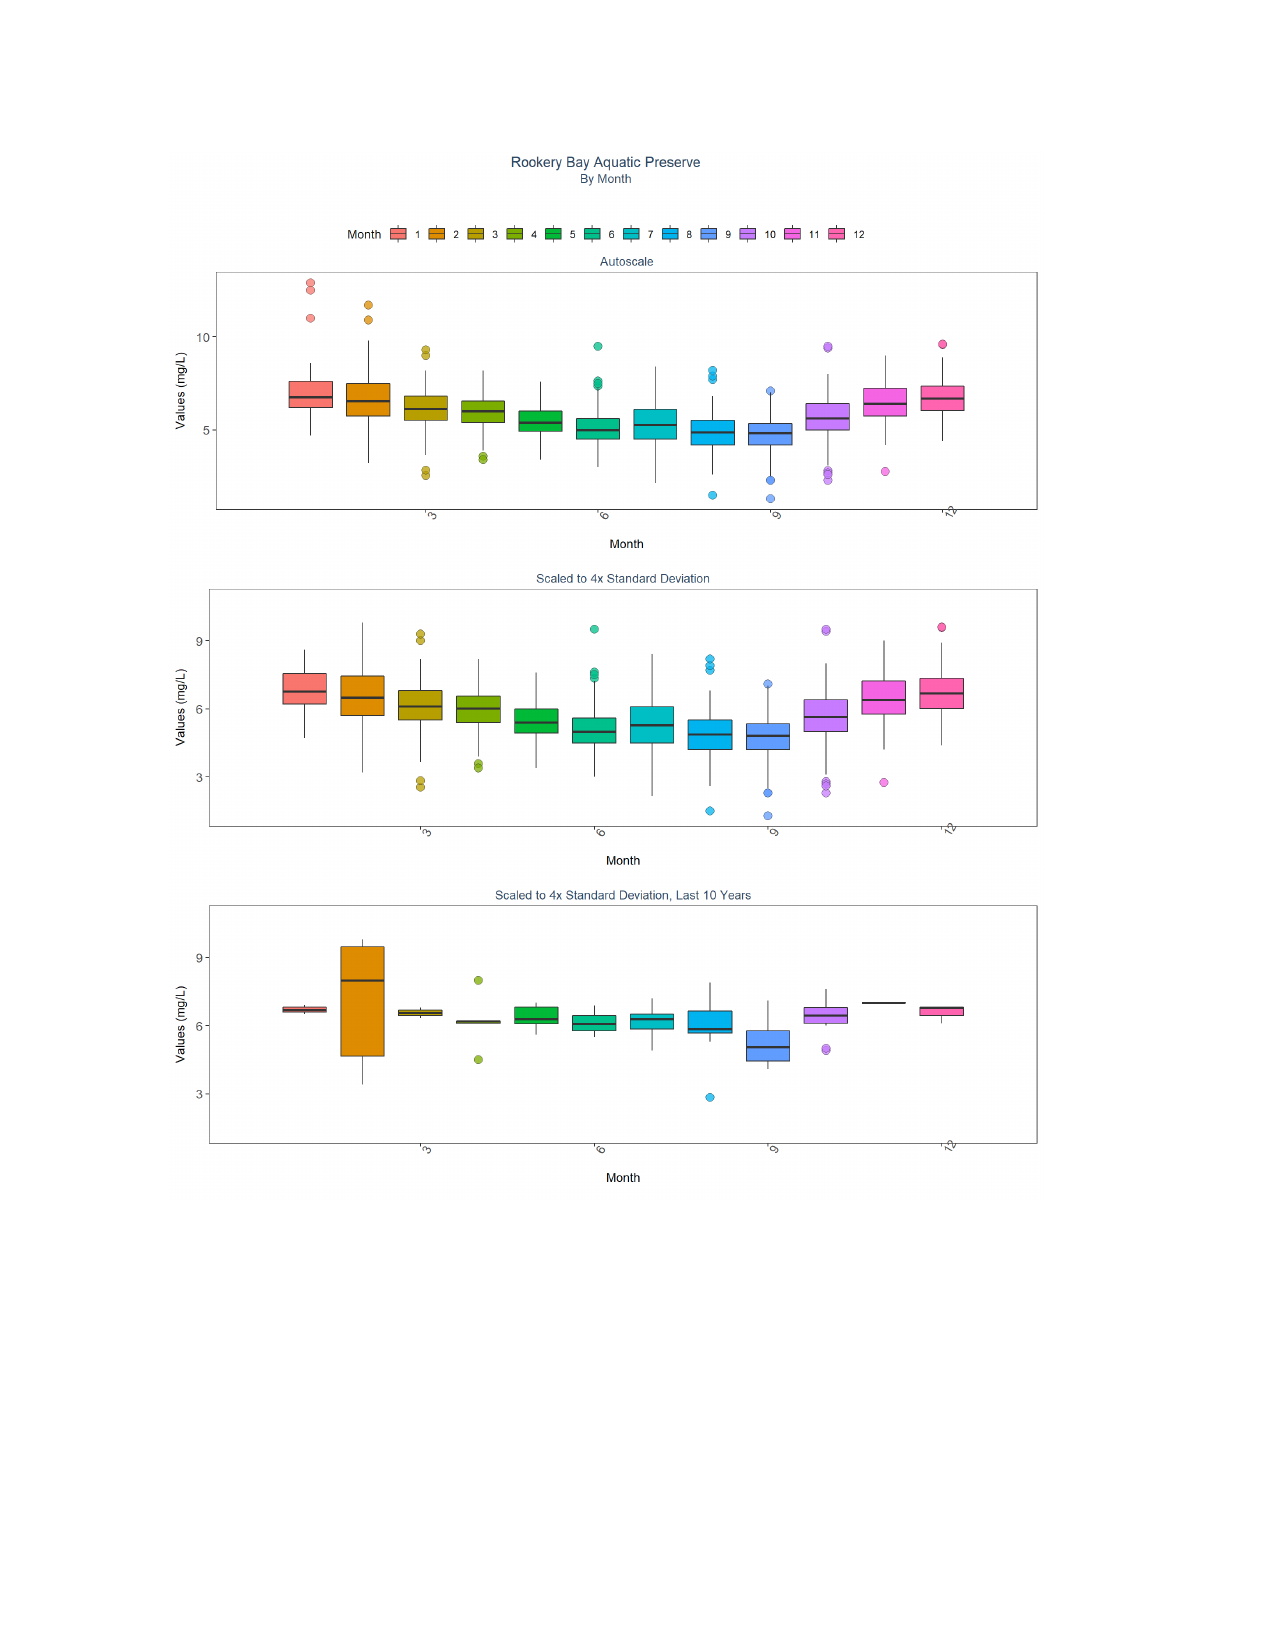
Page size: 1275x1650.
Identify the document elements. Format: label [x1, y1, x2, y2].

picture [168, 150, 1044, 1200]
